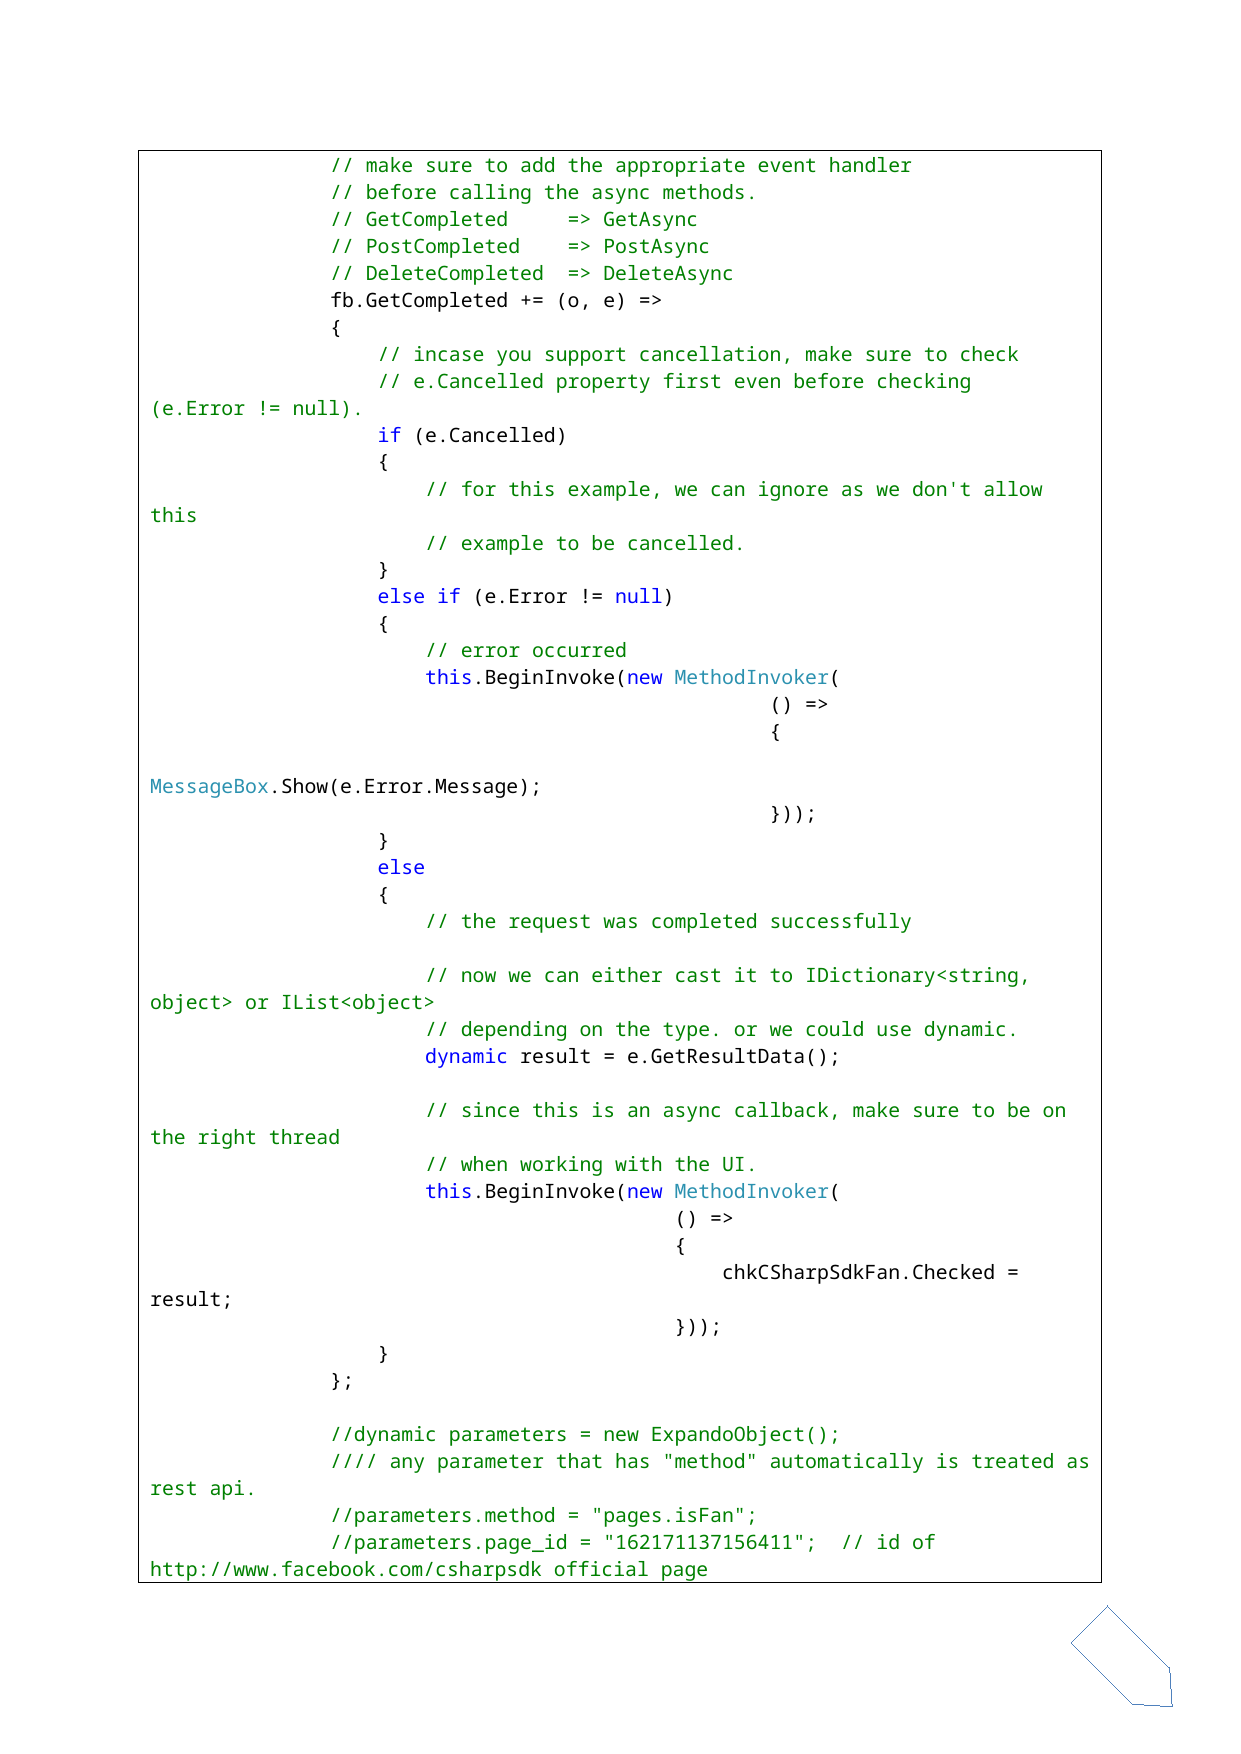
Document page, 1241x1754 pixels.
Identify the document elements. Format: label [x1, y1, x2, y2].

table_cell [139, 151, 1101, 1582]
